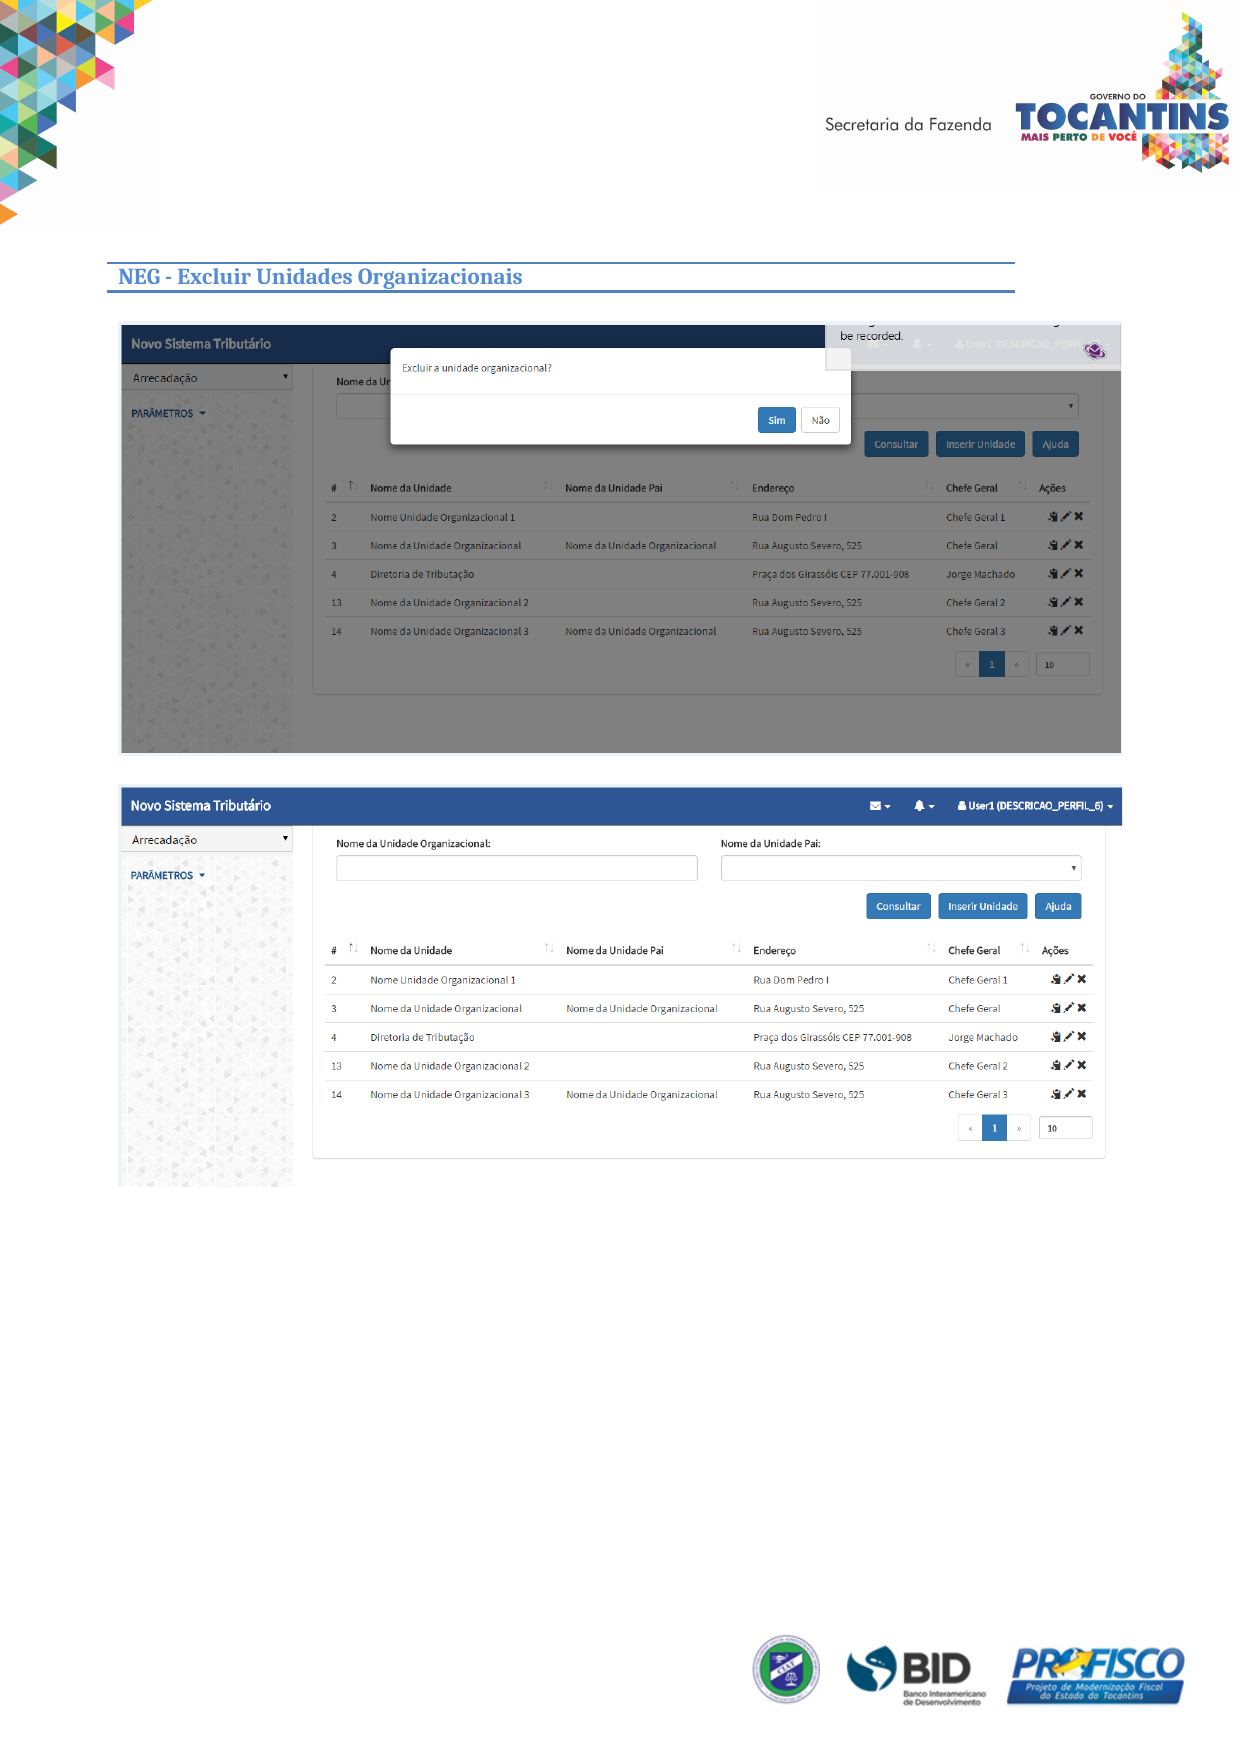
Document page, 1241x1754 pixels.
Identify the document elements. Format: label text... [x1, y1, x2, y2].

picture [118, 321, 1123, 756]
picture [814, 0, 1241, 189]
picture [118, 784, 1123, 1187]
picture [750, 1633, 1191, 1708]
picture [0, 0, 161, 232]
table_header NEG - Excluir Unidades Organizacionais [107, 264, 1015, 290]
